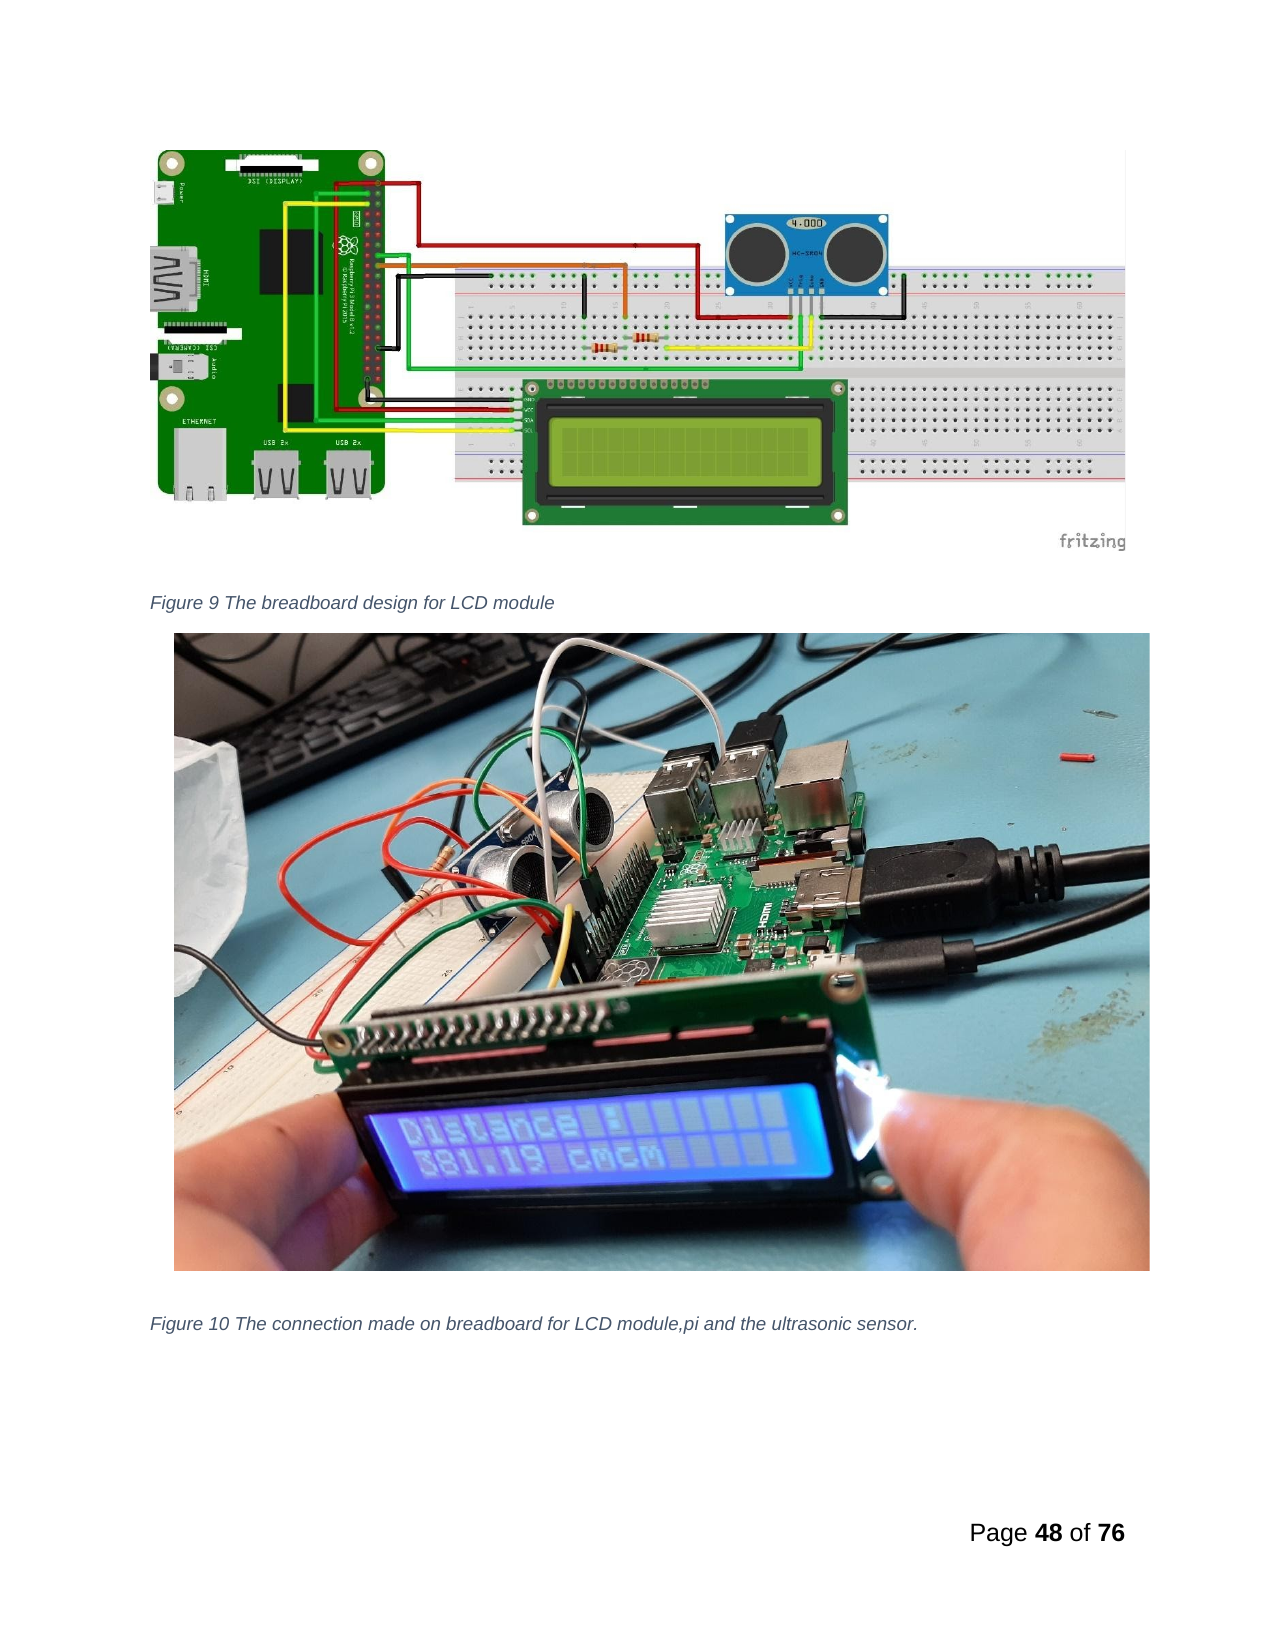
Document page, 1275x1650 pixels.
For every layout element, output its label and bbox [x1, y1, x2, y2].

picture [150, 150, 1125, 551]
picture [174, 633, 1150, 1271]
